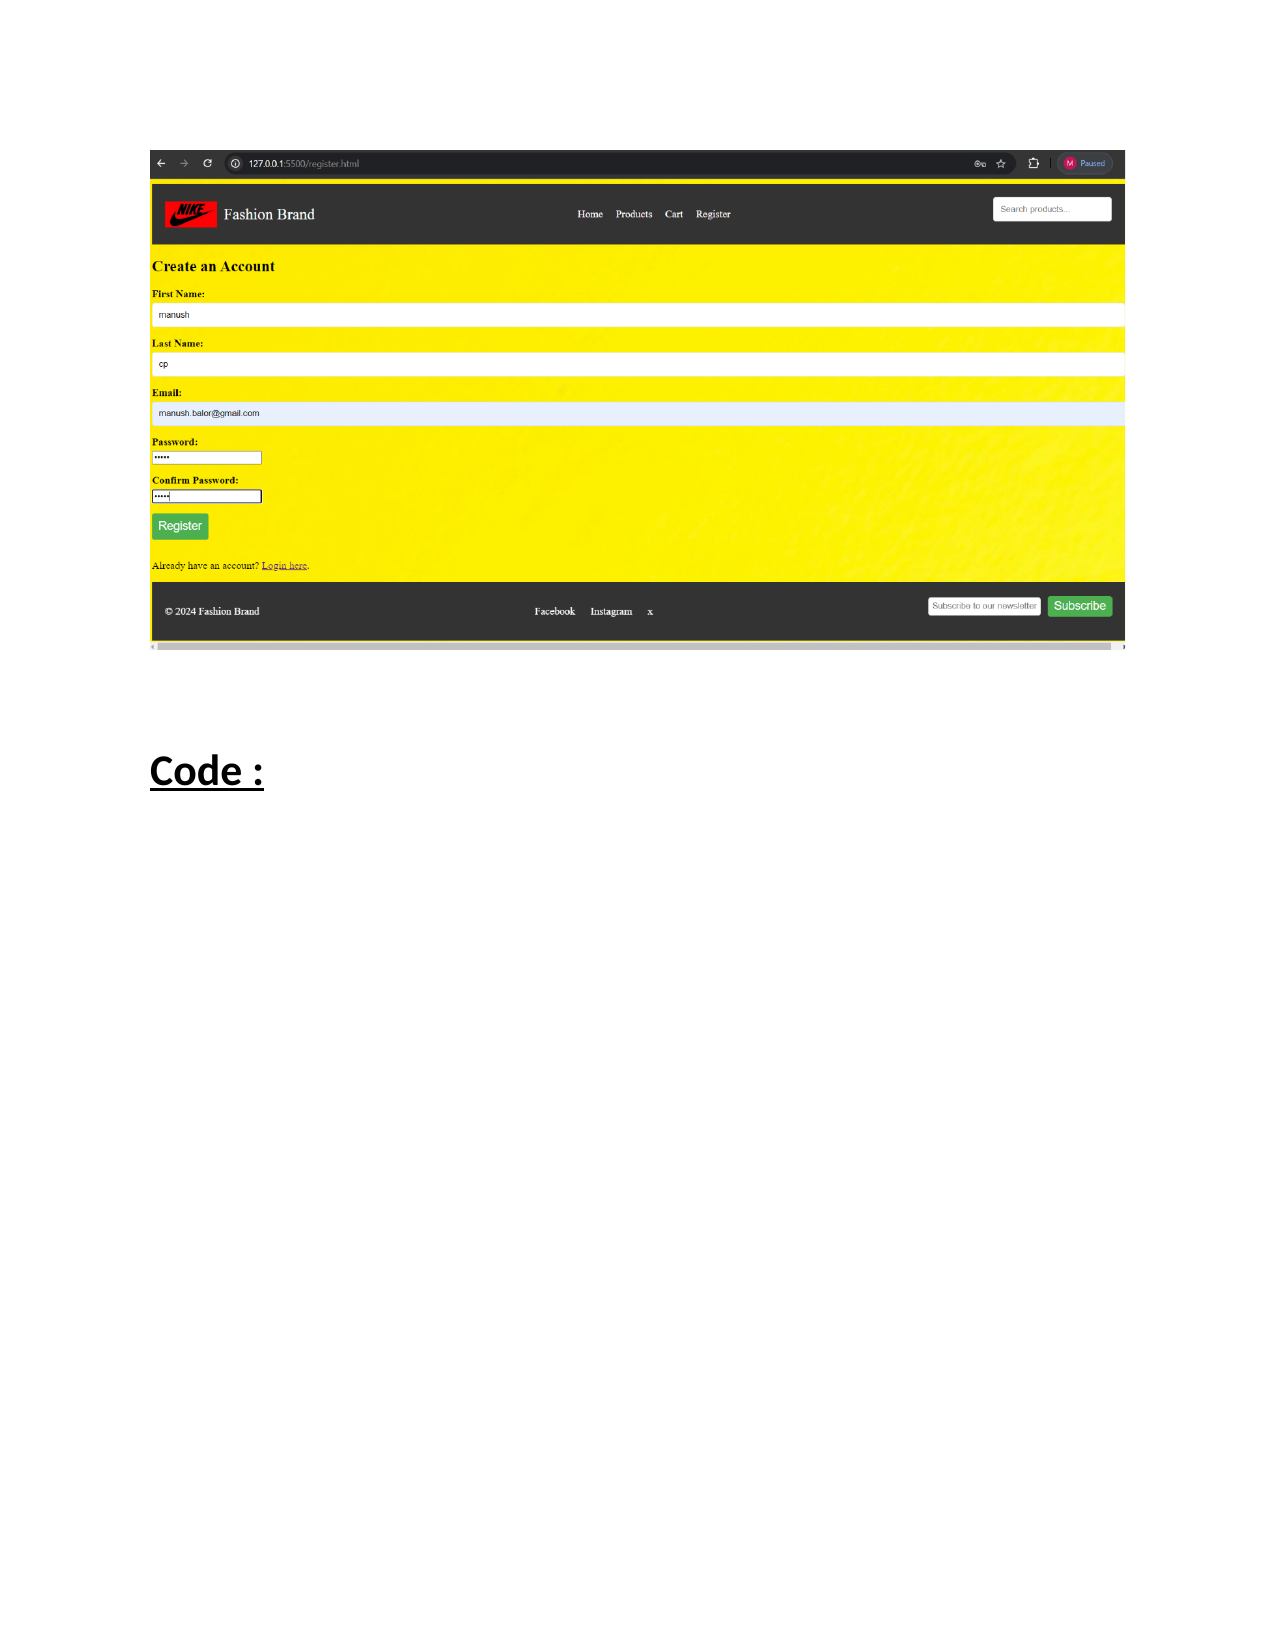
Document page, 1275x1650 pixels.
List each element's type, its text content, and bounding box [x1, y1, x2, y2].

text Code : [150, 742, 1125, 796]
picture [150, 150, 1125, 650]
